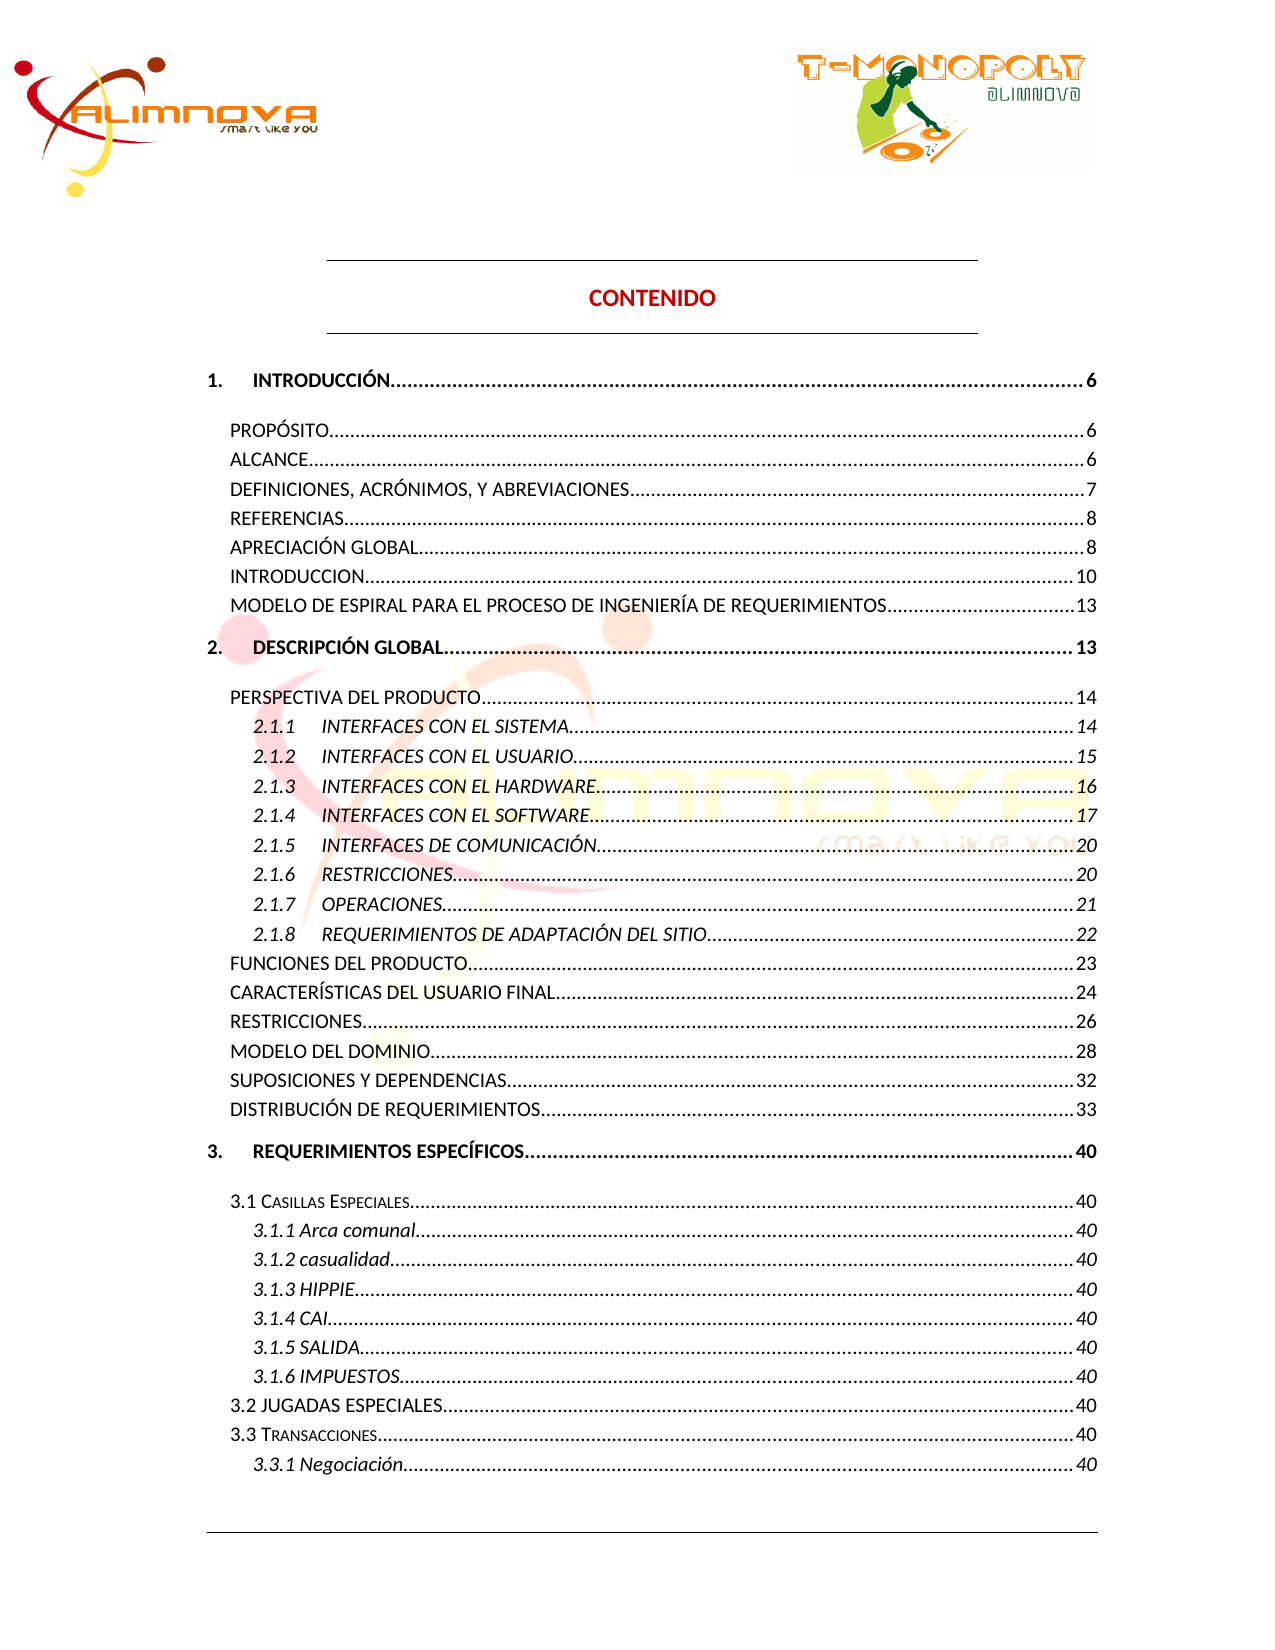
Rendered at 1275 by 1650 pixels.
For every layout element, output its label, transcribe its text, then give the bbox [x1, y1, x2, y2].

picture [10, 55, 319, 199]
text CONTENIDO [327, 261, 978, 333]
picture [792, 40, 1093, 173]
